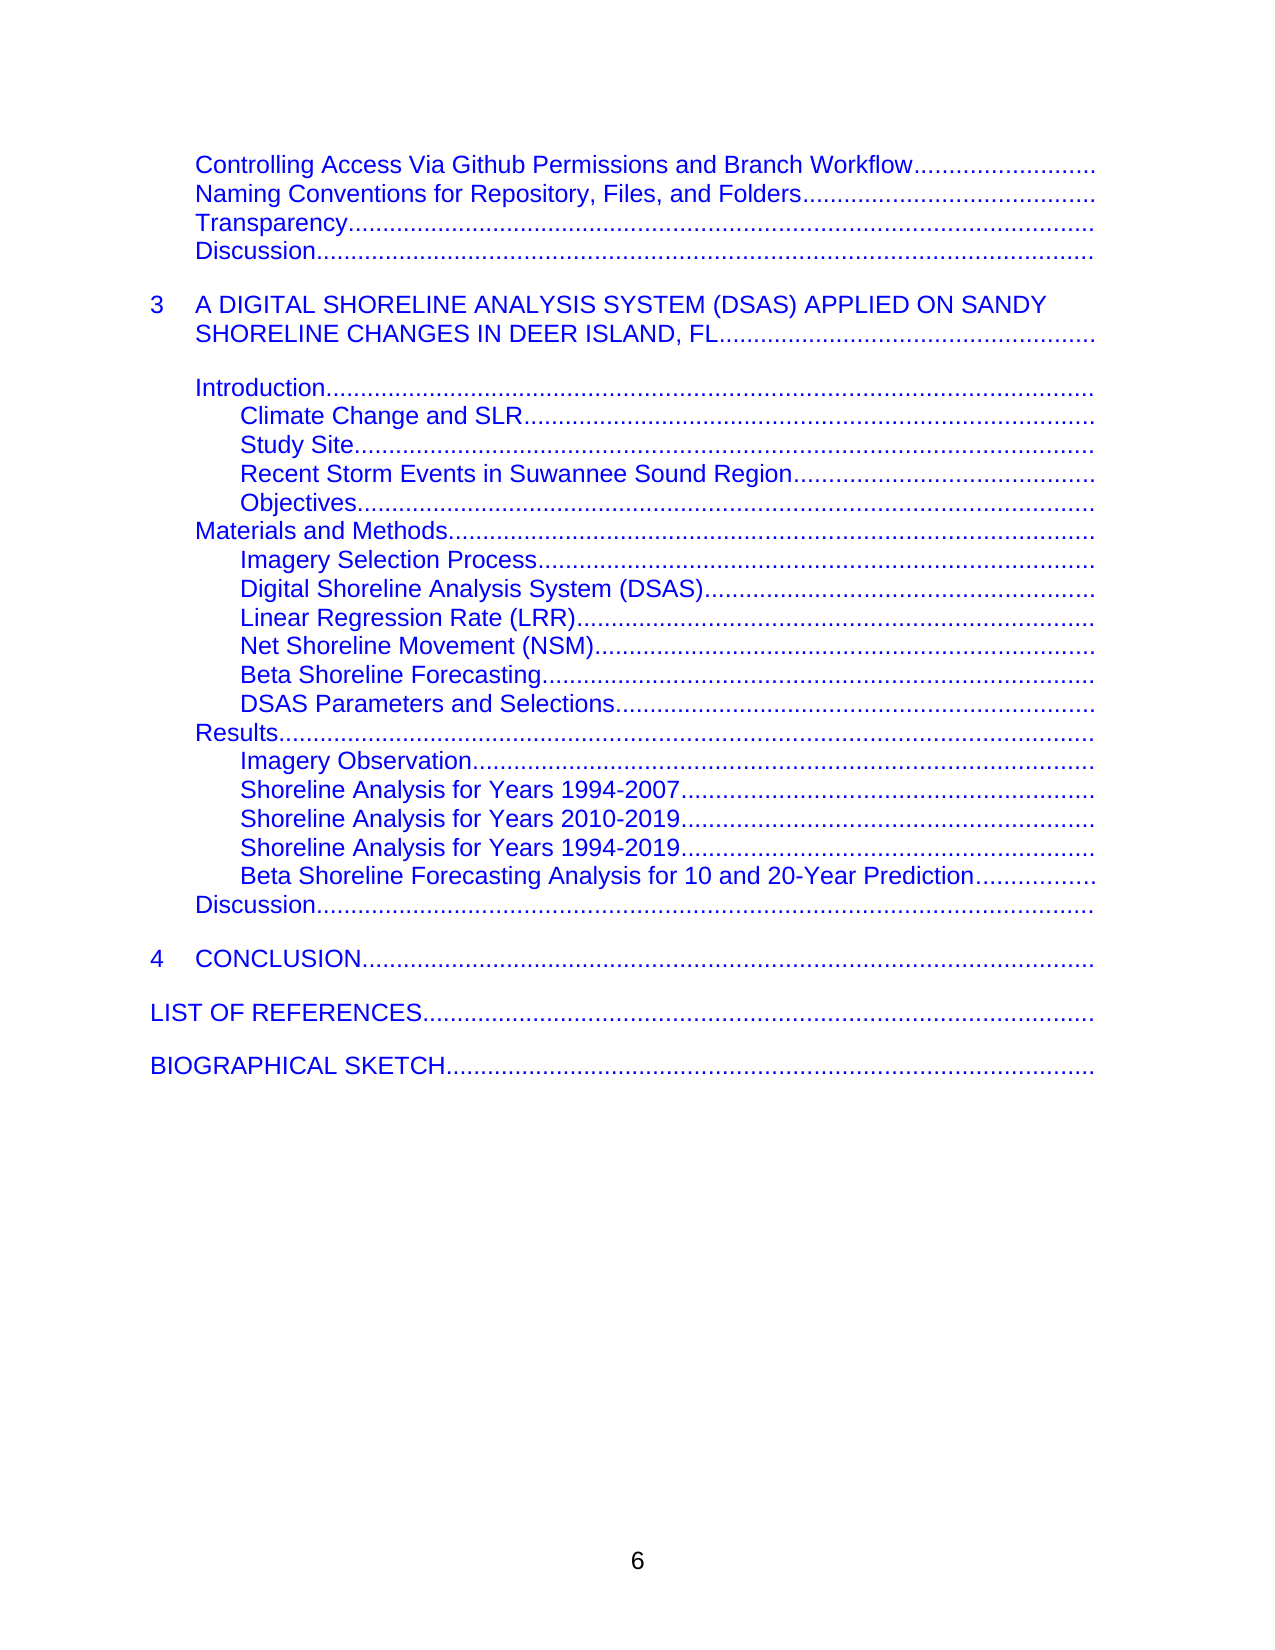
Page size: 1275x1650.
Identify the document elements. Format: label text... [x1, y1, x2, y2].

text DSAS Parameters and Selections 60 [240, 689, 1080, 717]
text Transparency 43 [195, 207, 1080, 236]
text BIOGRAPHICAL SKETCH 95 [150, 1051, 1080, 1080]
text Study Site 52 [240, 430, 1080, 459]
text Beta Shoreline Forecasting Analysis for 10 and 20-Year Prediction 65 [240, 861, 1080, 890]
text Shoreline Analysis for Years 1994-2019 64 [240, 832, 1080, 861]
text Beta Shoreline Forecasting 60 [240, 660, 1080, 689]
text Linear Regression Rate (LRR) 59 [240, 602, 1080, 631]
text Imagery Selection Process 56 [240, 545, 1080, 574]
text Introduction 49 [195, 372, 1080, 401]
text LIST OF REFERENCES 88 [150, 997, 1080, 1026]
text Net Shoreline Movement (NSM) 59 [240, 631, 1080, 660]
text 3 A DIGITAL SHORELINE ANALYSIS SYSTEM (DSAS) APPLIED ON SANDY SHORELINE CHANGES IN DEER ISLAND, FL 49 [150, 290, 1080, 347]
text Digital Shoreline Analysis System (DSAS) 58 [240, 574, 1080, 602]
text Controlling Access Via Github Permissions and Branch Workflow 41 [195, 150, 1080, 179]
text Recent Storm Events in Suwannee Sound Region 53 [240, 459, 1080, 487]
text Shoreline Analysis for Years 2010-2019 63 [240, 804, 1080, 832]
text 4 CONCLUSION 85 [150, 944, 1080, 972]
text Imagery Observation 62 [240, 746, 1080, 775]
text Results 61 [195, 717, 1080, 746]
text Climate Change and SLR 49 [240, 401, 1080, 430]
text Discussion 66 [195, 890, 1080, 919]
text Naming Conventions for Repository, Files, and Folders 42 [195, 179, 1080, 207]
text Materials and Methods 55 [195, 516, 1080, 545]
text Objectives 55 [240, 487, 1080, 516]
text Discussion 43 [195, 236, 1080, 265]
text Shoreline Analysis for Years 1994-2007 62 [240, 775, 1080, 804]
